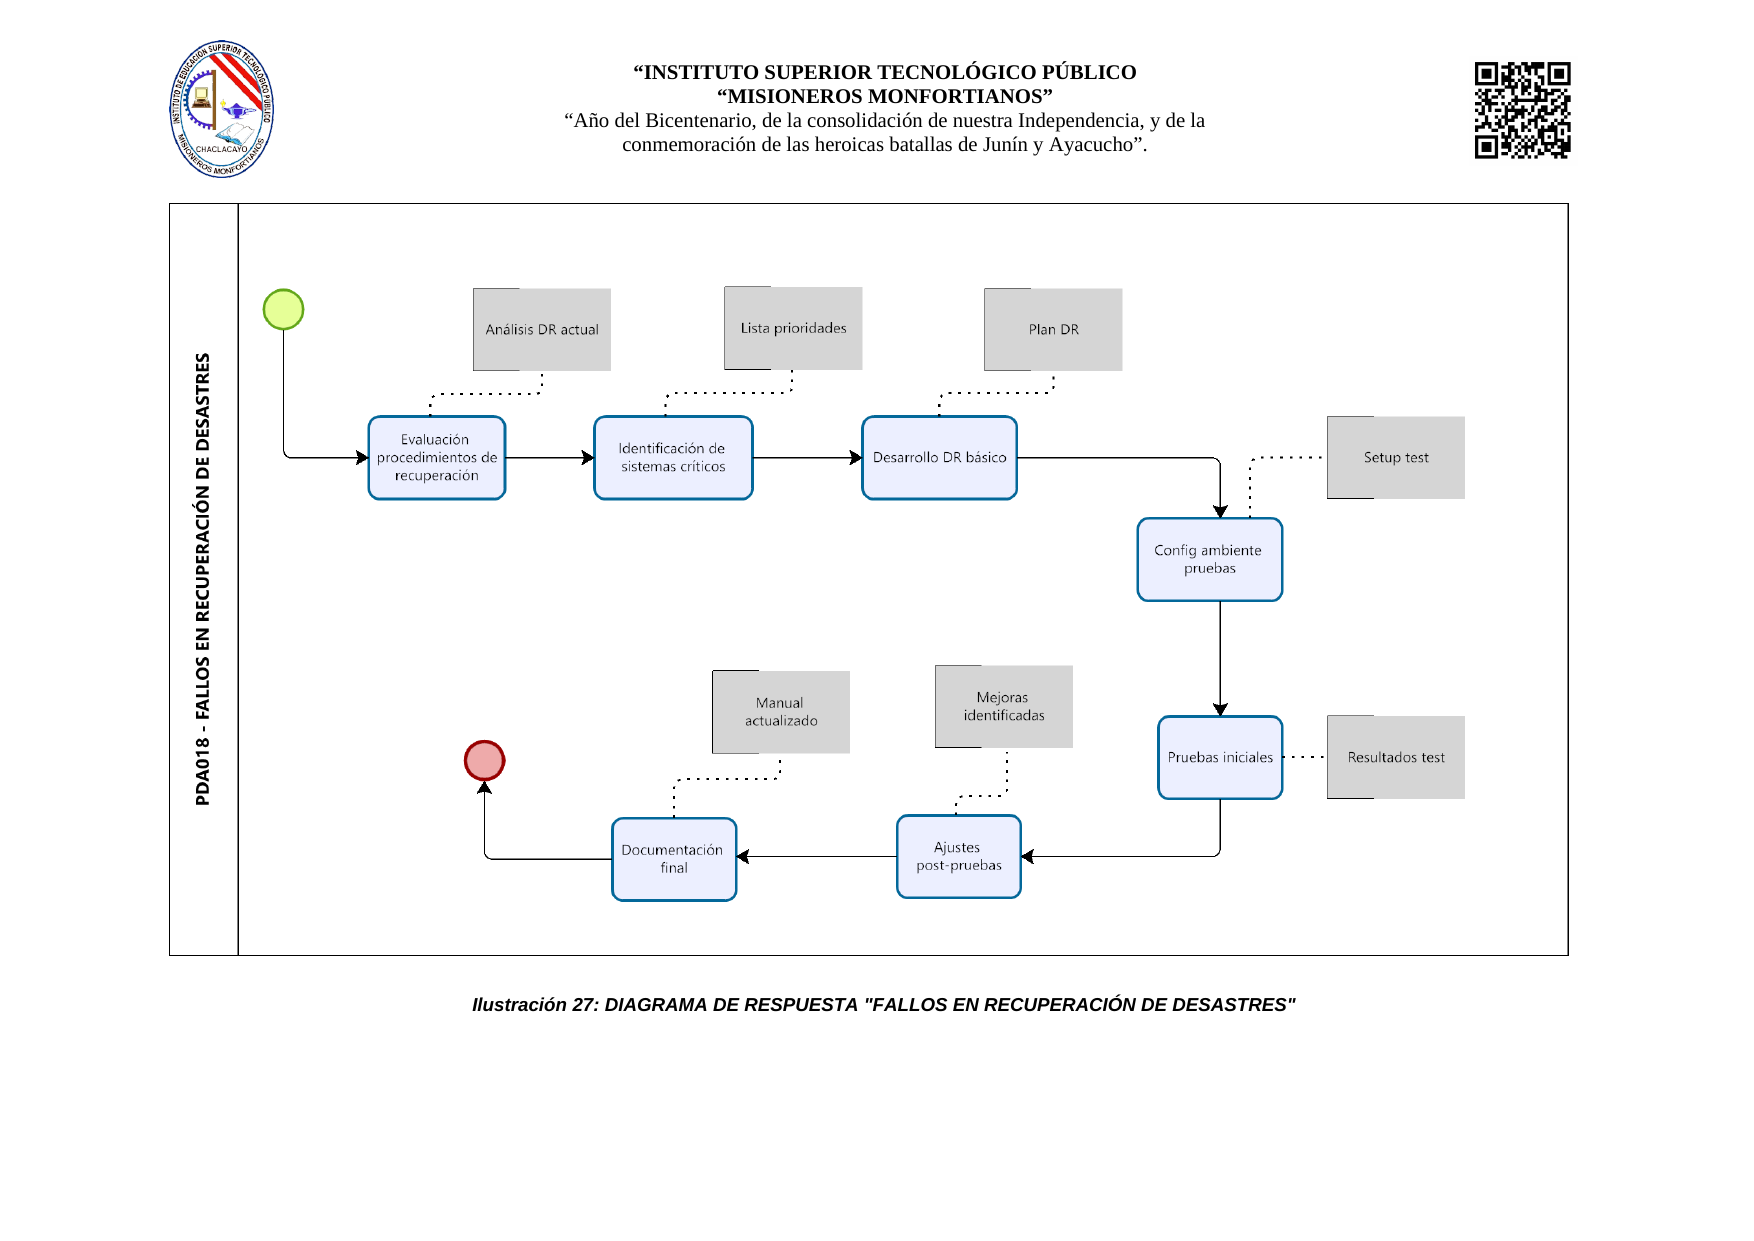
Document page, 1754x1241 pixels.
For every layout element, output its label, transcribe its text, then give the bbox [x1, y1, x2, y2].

picture [147, 181, 1590, 976]
picture [169, 40, 274, 178]
picture [1468, 56, 1578, 166]
text Ilustración 27: DIAGRAMA DE RESPUESTA "FALLOS EN RECUPERACIÓN DE DESASTRES" [148, 994, 1622, 1016]
